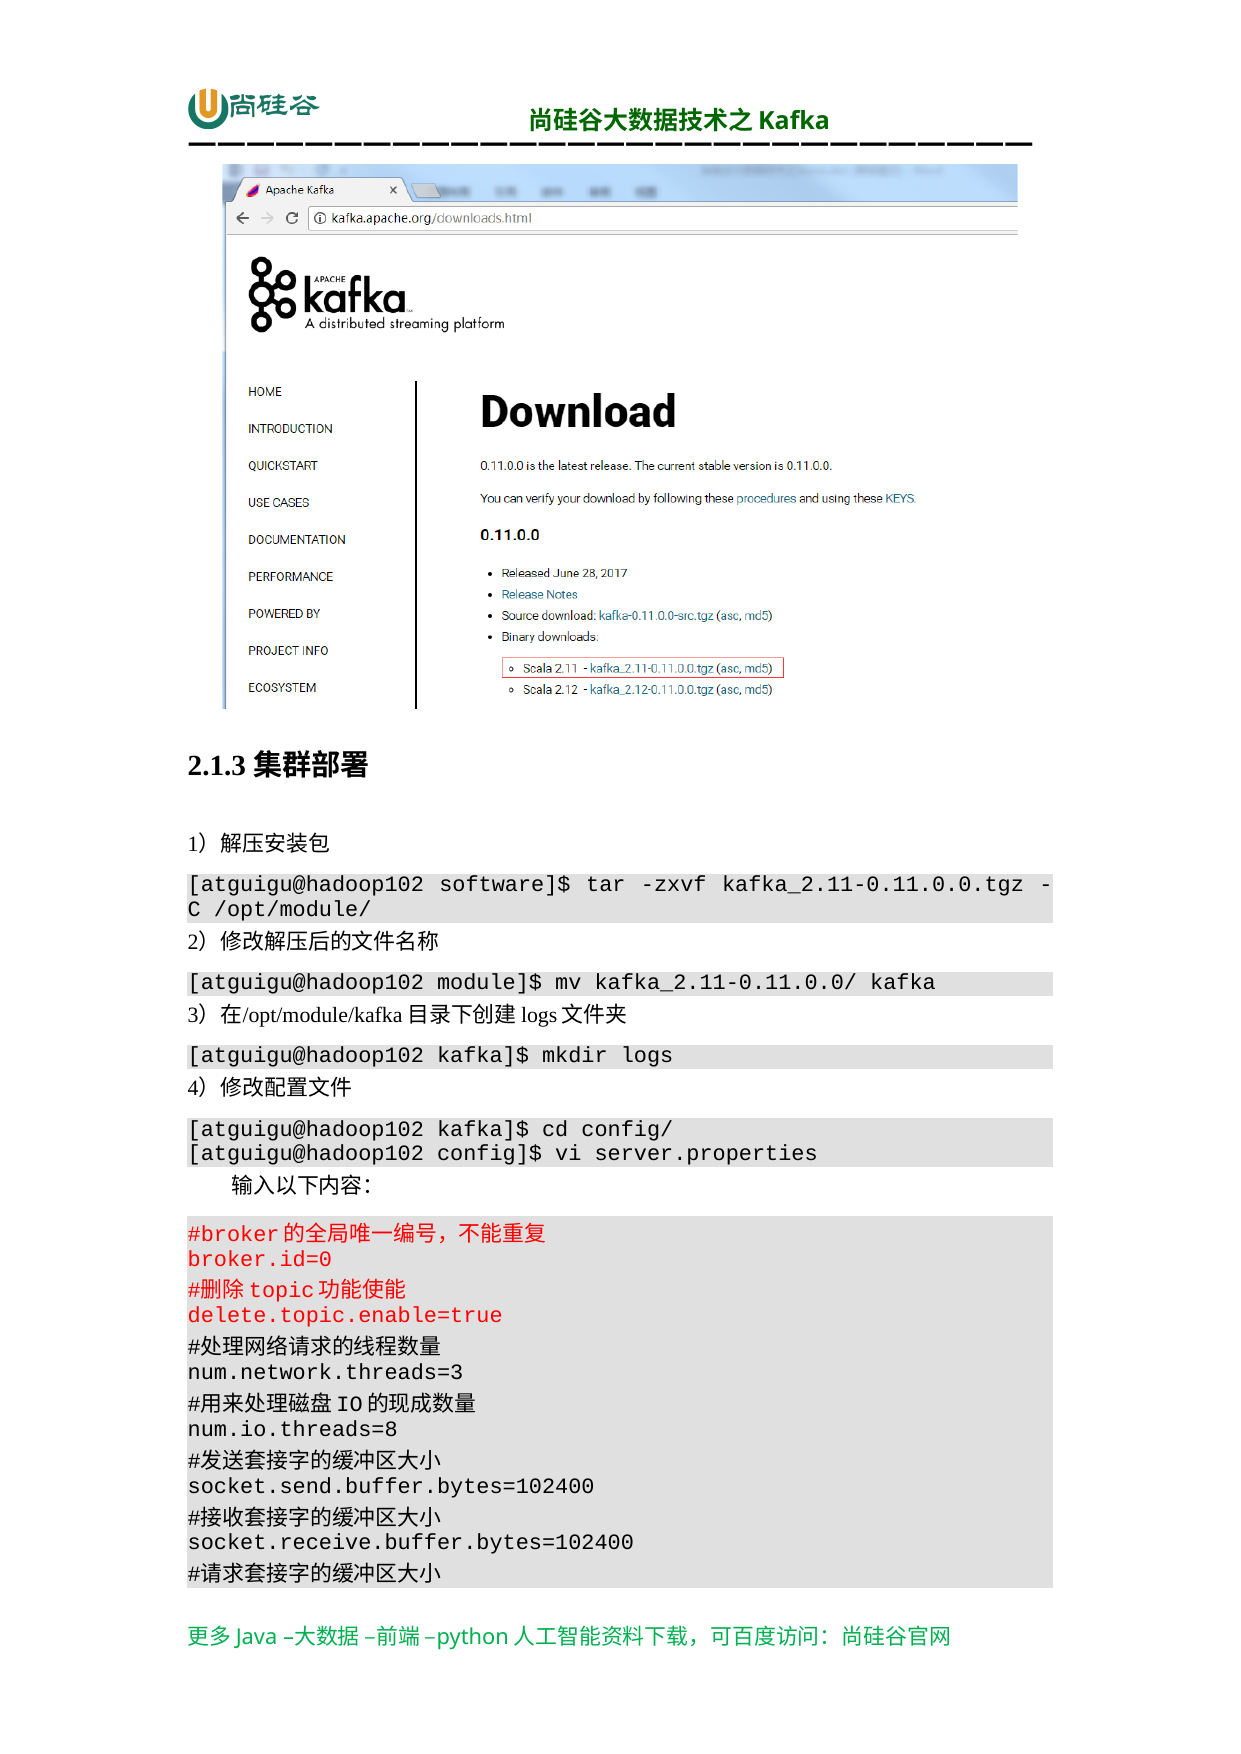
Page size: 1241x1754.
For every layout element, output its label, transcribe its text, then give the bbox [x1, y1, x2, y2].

text 4）修改配置文件 [187, 1069, 1053, 1102]
text #删除topic功能使能 [187, 1272, 1053, 1304]
text #用来处理磁盘IO的现成数量 [187, 1386, 1053, 1418]
text socket.send.buffer.bytes=102400 [187, 1475, 1053, 1499]
text [atguigu@hadoop102 kafka]$ cd config/ [187, 1118, 1053, 1143]
text #请求套接字的缓冲区大小 [187, 1556, 1053, 1588]
text #接收套接字的缓冲区大小 [187, 1499, 1053, 1532]
text #broker的全局唯一编号，不能重复 [187, 1216, 1053, 1248]
text [atguigu@hadoop102 software]$ tar -zxvf kafka_2.11-0.11.0.0.tgz -C /opt/module/ [187, 874, 1053, 923]
text #发送套接字的缓冲区大小 [187, 1443, 1053, 1475]
text 2）修改解压后的文件名称 [187, 923, 1053, 956]
text 1）解压安装包 [187, 825, 1053, 858]
text num.network.threads=3 [187, 1361, 1053, 1386]
text 3）在/opt/module/kafka目录下创建logs文件夹 [187, 996, 1053, 1029]
text socket.receive.buffer.bytes=102400 [187, 1532, 1053, 1556]
text num.io.threads=8 [187, 1418, 1053, 1443]
text broker.id=0 [187, 1248, 1053, 1272]
text [atguigu@hadoop102 kafka]$ mkdir logs [187, 1045, 1053, 1069]
text delete.topic.enable=true [187, 1304, 1053, 1329]
text [atguigu@hadoop102 module]$ mv kafka_2.11-0.11.0.0/ kafka [187, 972, 1053, 996]
text #处理网络请求的线程数量 [187, 1329, 1053, 1361]
text [atguigu@hadoop102 config]$ vi server.properties [187, 1143, 1053, 1167]
text 输入以下内容： [187, 1167, 1053, 1200]
text 2.1.3 集群部署 [187, 730, 1053, 795]
